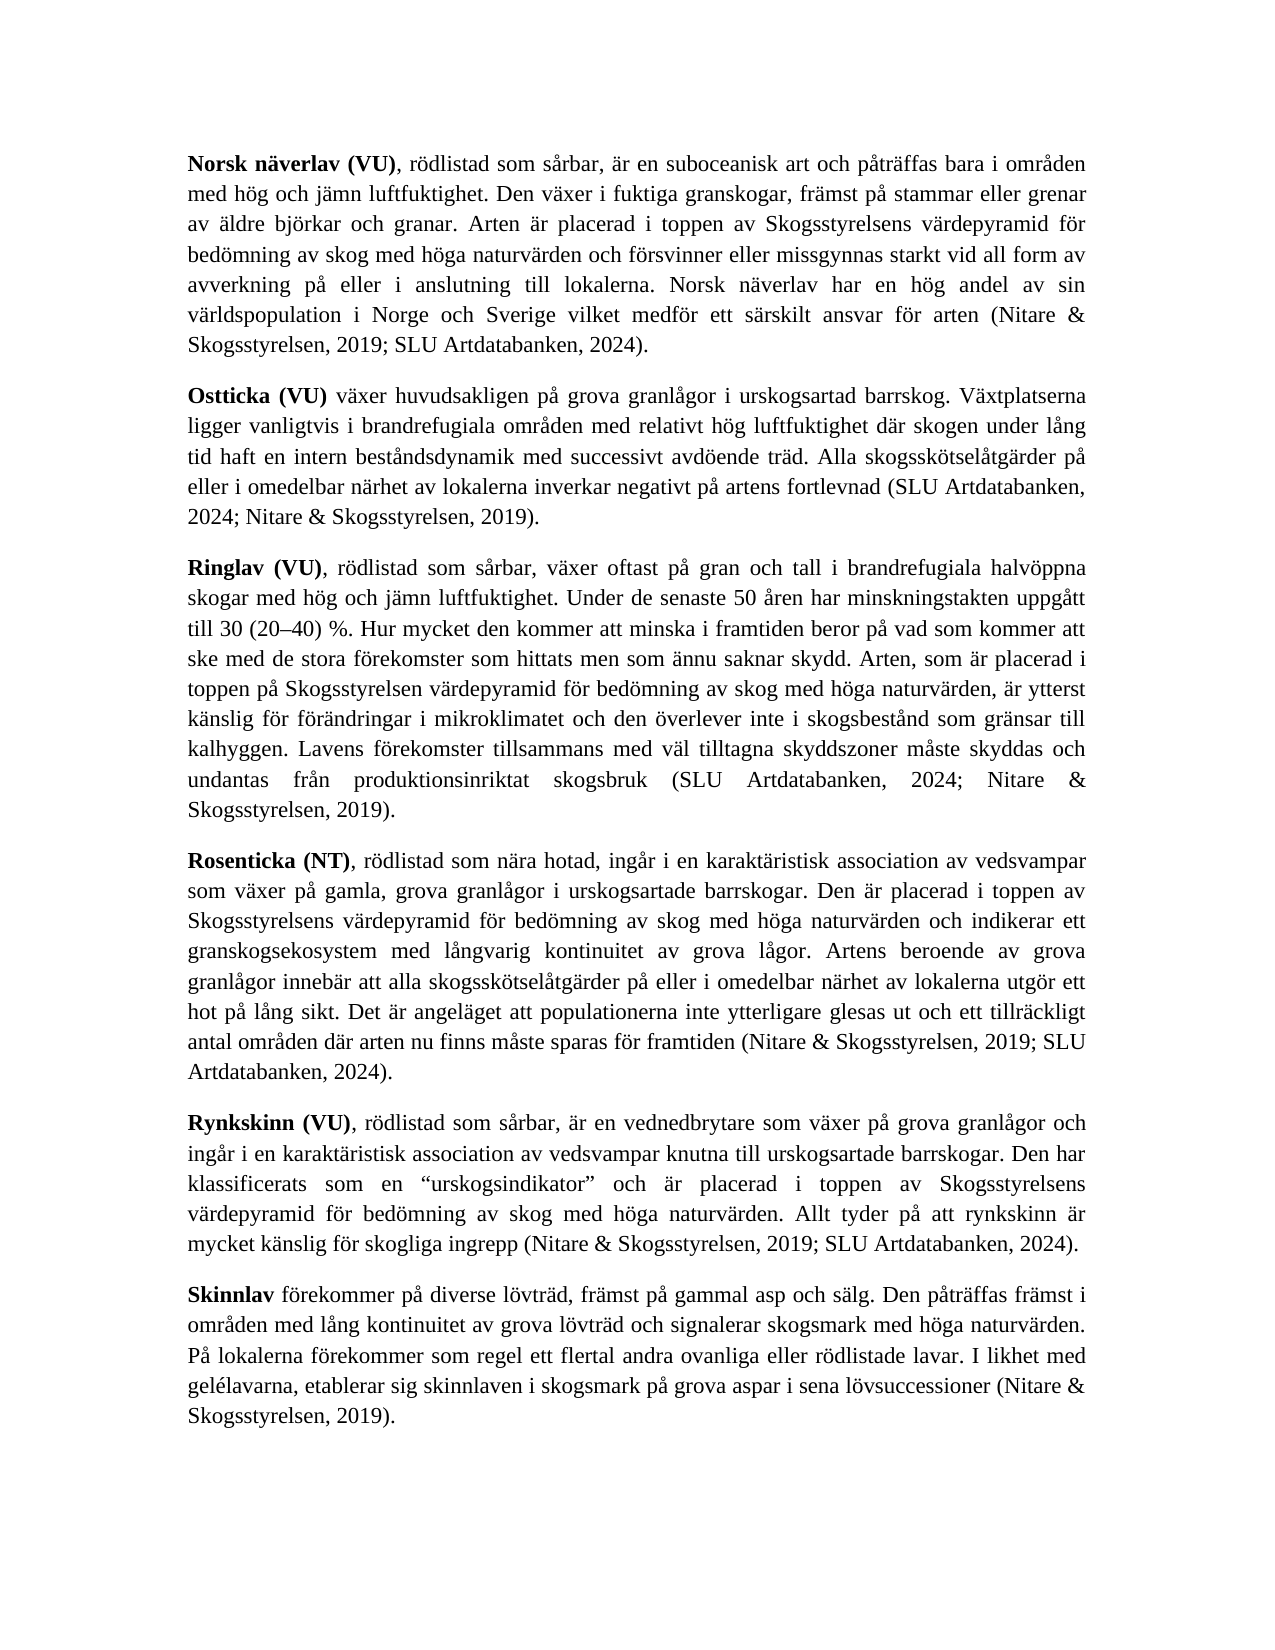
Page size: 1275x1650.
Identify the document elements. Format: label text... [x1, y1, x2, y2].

text Skinnlav förekommer på diverse lövträd, främst på gammal asp och sälg. Den påträffas främst i områden med lång kontinuitet av grova lövträd och signalerar skogsmark med höga naturvärden. På lokalerna förekommer som regel ett flertal andra ovanliga eller rödlistade lavar. I likhet med gelélavarna, etablerar sig skinnlaven i skogsmark på grova aspar i sena lövsuccessioner (Nitare & Skogsstyrelsen, 2019). [187, 1281, 1087, 1428]
text Norsk näverlav (VU), rödlistad som sårbar, är en suboceanisk art och påträffas bara i områden med hög och jämn luftfuktighet. Den växer i fuktiga granskogar, främst på stammar eller grenar av äldre björkar och granar. Arten är placerad i toppen av Skogsstyrelsens värdepyramid för bedömning av skog med höga naturvärden och försvinner eller missgynnas starkt vid all form av avverkning på eller i anslutning till lokalerna. Norsk näverlav har en hög andel av sin världspopulation i Norge och Sverige vilket medför ett särskilt ansvar för arten (Nitare & Skogsstyrelsen, 2019; SLU Artdatabanken, 2024). [187, 150, 1087, 358]
text Rosenticka (NT), rödlistad som nära hotad, ingår i en karaktäristisk association av vedsvampar som växer på gamla, grova granlågor i urskogsartade barrskogar. Den är placerad i toppen av Skogsstyrelsens värdepyramid för bedömning av skog med höga naturvärden och indikerar ett granskogsekosystem med långvarig kontinuitet av grova lågor. Artens beroende av grova granlågor innebär att alla skogsskötselåtgärder på eller i omedelbar närhet av lokalerna utgör ett hot på lång sikt. Det är angeläget att populationerna inte ytterligare glesas ut och ett tillräckligt antal områden där arten nu finns måste sparas för framtiden (Nitare & Skogsstyrelsen, 2019; SLU Artdatabanken, 2024). [187, 847, 1087, 1085]
text Ostticka (VU) växer huvudsakligen på grova granlågor i urskogsartad barrskog. Växtplatserna ligger vanligtvis i brandrefugiala områden med relativt hög luftfuktighet där skogen under lång tid haft en intern beståndsdynamik med successivt avdöende träd. Alla skogsskötselåtgärder på eller i omedelbar närhet av lokalerna inverkar negativt på artens fortlevnad (SLU Artdatabanken, 2024; Nitare & Skogsstyrelsen, 2019). [187, 382, 1087, 529]
text Ringlav (VU), rödlistad som sårbar, växer oftast på gran och tall i brandrefugiala halvöppna skogar med hög och jämn luftfuktighet. Under de senaste 50 åren har minskningstakten uppgått till 30 (20–40) %. Hur mycket den kommer att minska i framtiden beror på vad som kommer att ske med de stora förekomster som hittats men som ännu saknar skydd. Arten, som är placerad i toppen på Skogsstyrelsen värdepyramid för bedömning av skog med höga naturvärden, är ytterst känslig för förändringar i mikroklimatet och den överlever inte i skogsbestånd som gränsar till kalhyggen. Lavens förekomster tillsammans med väl tilltagna skyddszoner måste skyddas och undantas från produktionsinriktat skogsbruk (SLU Artdatabanken, 2024; Nitare & Skogsstyrelsen, 2019). [187, 554, 1087, 822]
text Rynkskinn (VU), rödlistad som sårbar, är en vednedbrytare som växer på grova granlågor och ingår i en karaktäristisk association av vedsvampar knutna till urskogsartade barrskogar. Den har klassificerats som en “urskogsindikator” och är placerad i toppen av Skogsstyrelsens värdepyramid för bedömning av skog med höga naturvärden. Allt tyder på att rynkskinn är mycket känslig för skogliga ingrepp (Nitare & Skogsstyrelsen, 2019; SLU Artdatabanken, 2024). [187, 1109, 1087, 1257]
